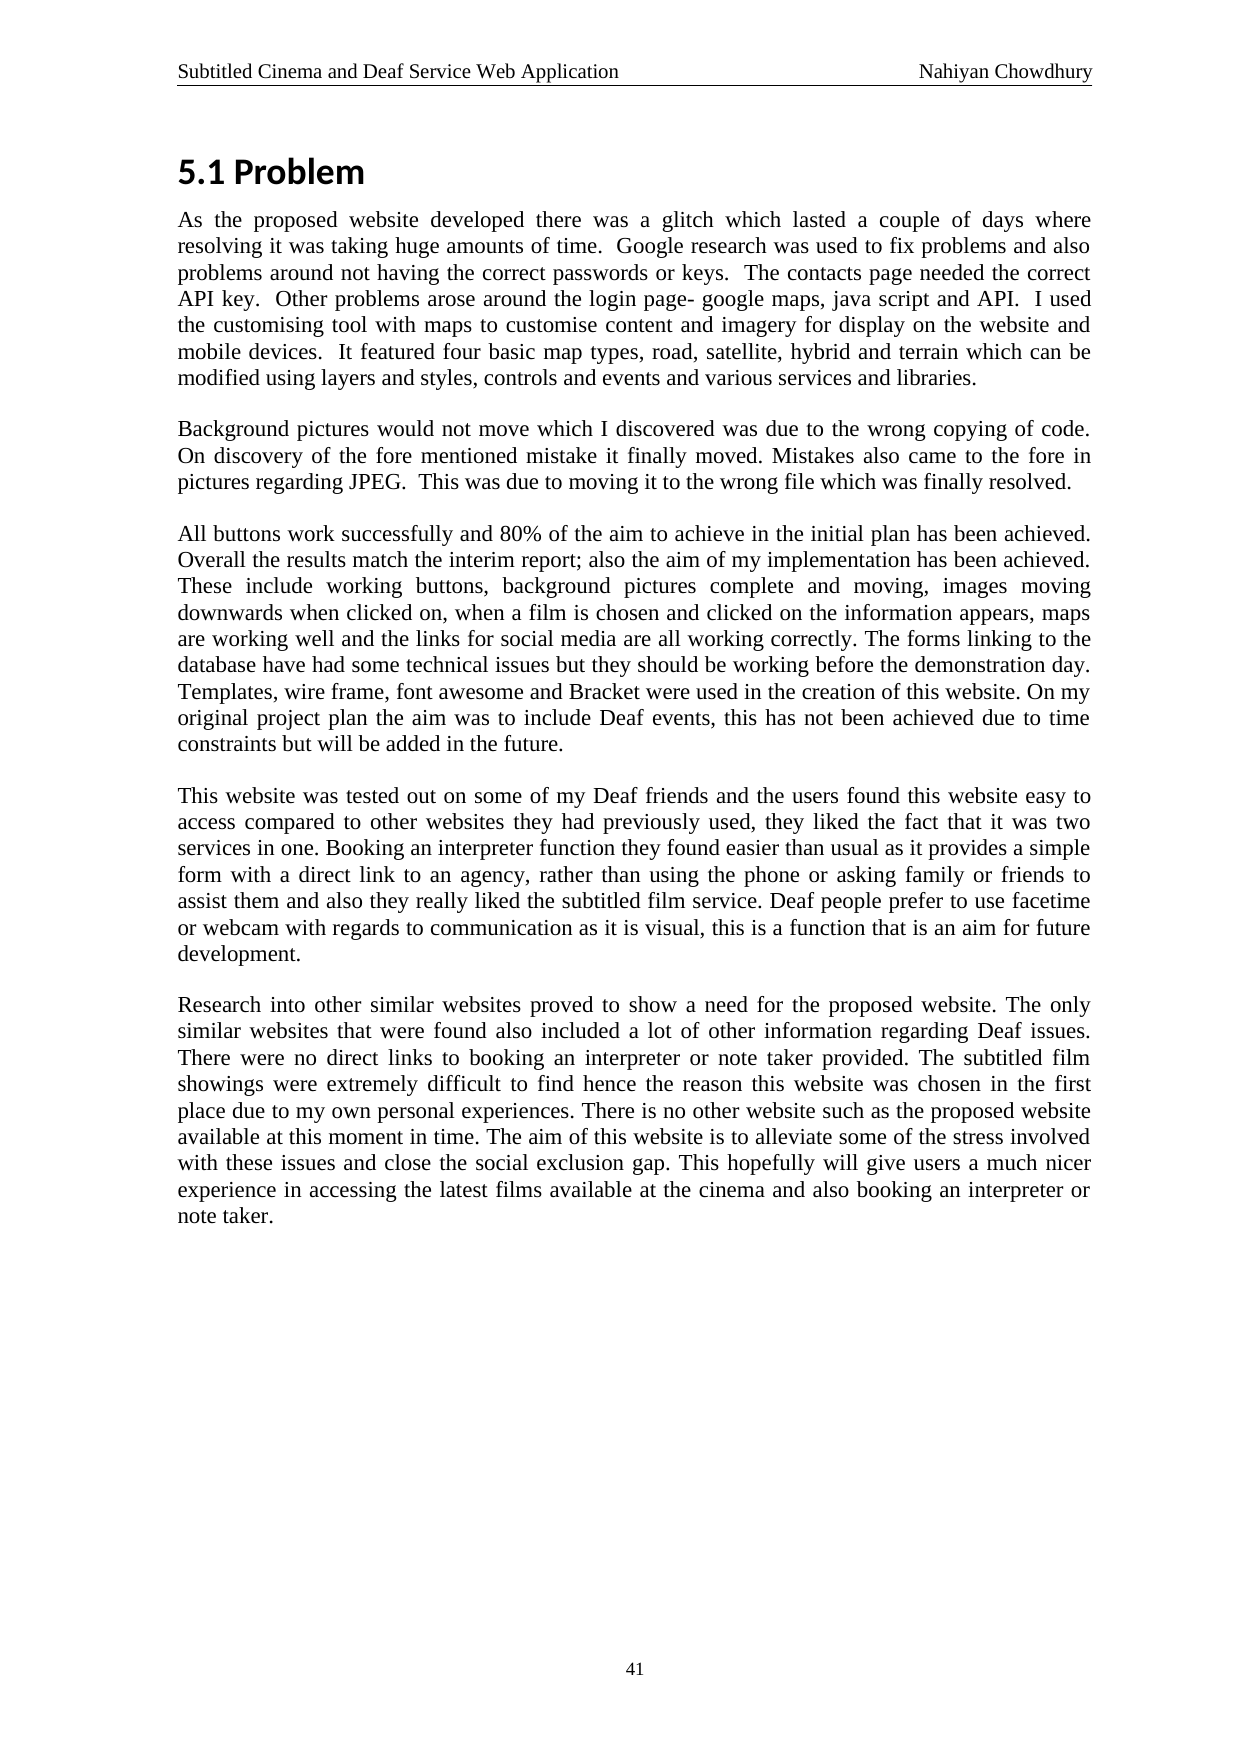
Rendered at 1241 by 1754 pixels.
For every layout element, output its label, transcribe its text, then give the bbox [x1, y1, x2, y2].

text Background pictures would not move which I discovered was due to the wrong copying of code. On discovery of the fore mentioned mistake it finally moved. Mistakes also came to the fore in pictures regarding JPEG. This was due to moving it to the wrong file which was finally resolved. [177, 416, 1092, 494]
text All buttons work successfully and 80% of the aim to achieve in the initial plan has been achieved. Overall the results match the interim report; also the aim of my implementation has been achieved. These include working buttons, background pictures complete and moving, images moving downwards when clicked on, when a film is chosen and clicked on the information appears, maps are working well and the links for social media are all working correctly. The forms linking to the database have had some technical issues but they should be working before the demonstration day. Templates, wire frame, font awesome and Bracket were used in the creation of this website. On my original project plan the aim was to include Deaf events, this has not been achieved due to time constraints but will be added in the future. [177, 519, 1092, 757]
subtitle Problem [177, 148, 1092, 193]
text Research into other similar websites proved to show a need for the proposed website. The only similar websites that were found also included a lot of other information regarding Deaf issues. There were no direct links to booking an interpreter or note taker provided. The subtitled film showings were extremely difficult to find hence the reason this website was chosen in the first place due to my own personal experiences. There is no other website such as the proposed website available at this moment in time. The aim of this website is to alleviate some of the stress involved with these issues and close the social exclusion gap. This hopefully will give users a much nicer experience in accessing the latest films available at the cinema and also booking an interpreter or note taker. [177, 991, 1092, 1228]
text As the proposed website developed there was a glitch which lasted a couple of days where resolving it was taking huge amounts of time. Google research was used to fix problems and also problems around not having the correct passwords or keys. The contacts page needed the correct API key. Other problems arose around the login page- google maps, java script and API. I used the customising tool with maps to customise content and imagery for display on the website and mobile devices. It featured four basic map types, road, satellite, hybrid and terrain which can be modified using layers and styles, controls and events and various services and libraries. [177, 206, 1092, 391]
text This website was tested out on some of my Deaf friends and the users found this website easy to access compared to other websites they had previously used, they liked the fact that it was two services in one. Booking an interpreter function they found easier than usual as it provides a simple form with a direct link to an agency, rather than using the phone or asking family or friends to assist them and also they really liked the subtitled film service. Deaf people prefer to use facetime or webcam with regards to communication as it is visual, this is a function that is an aim for future development. [177, 782, 1092, 966]
